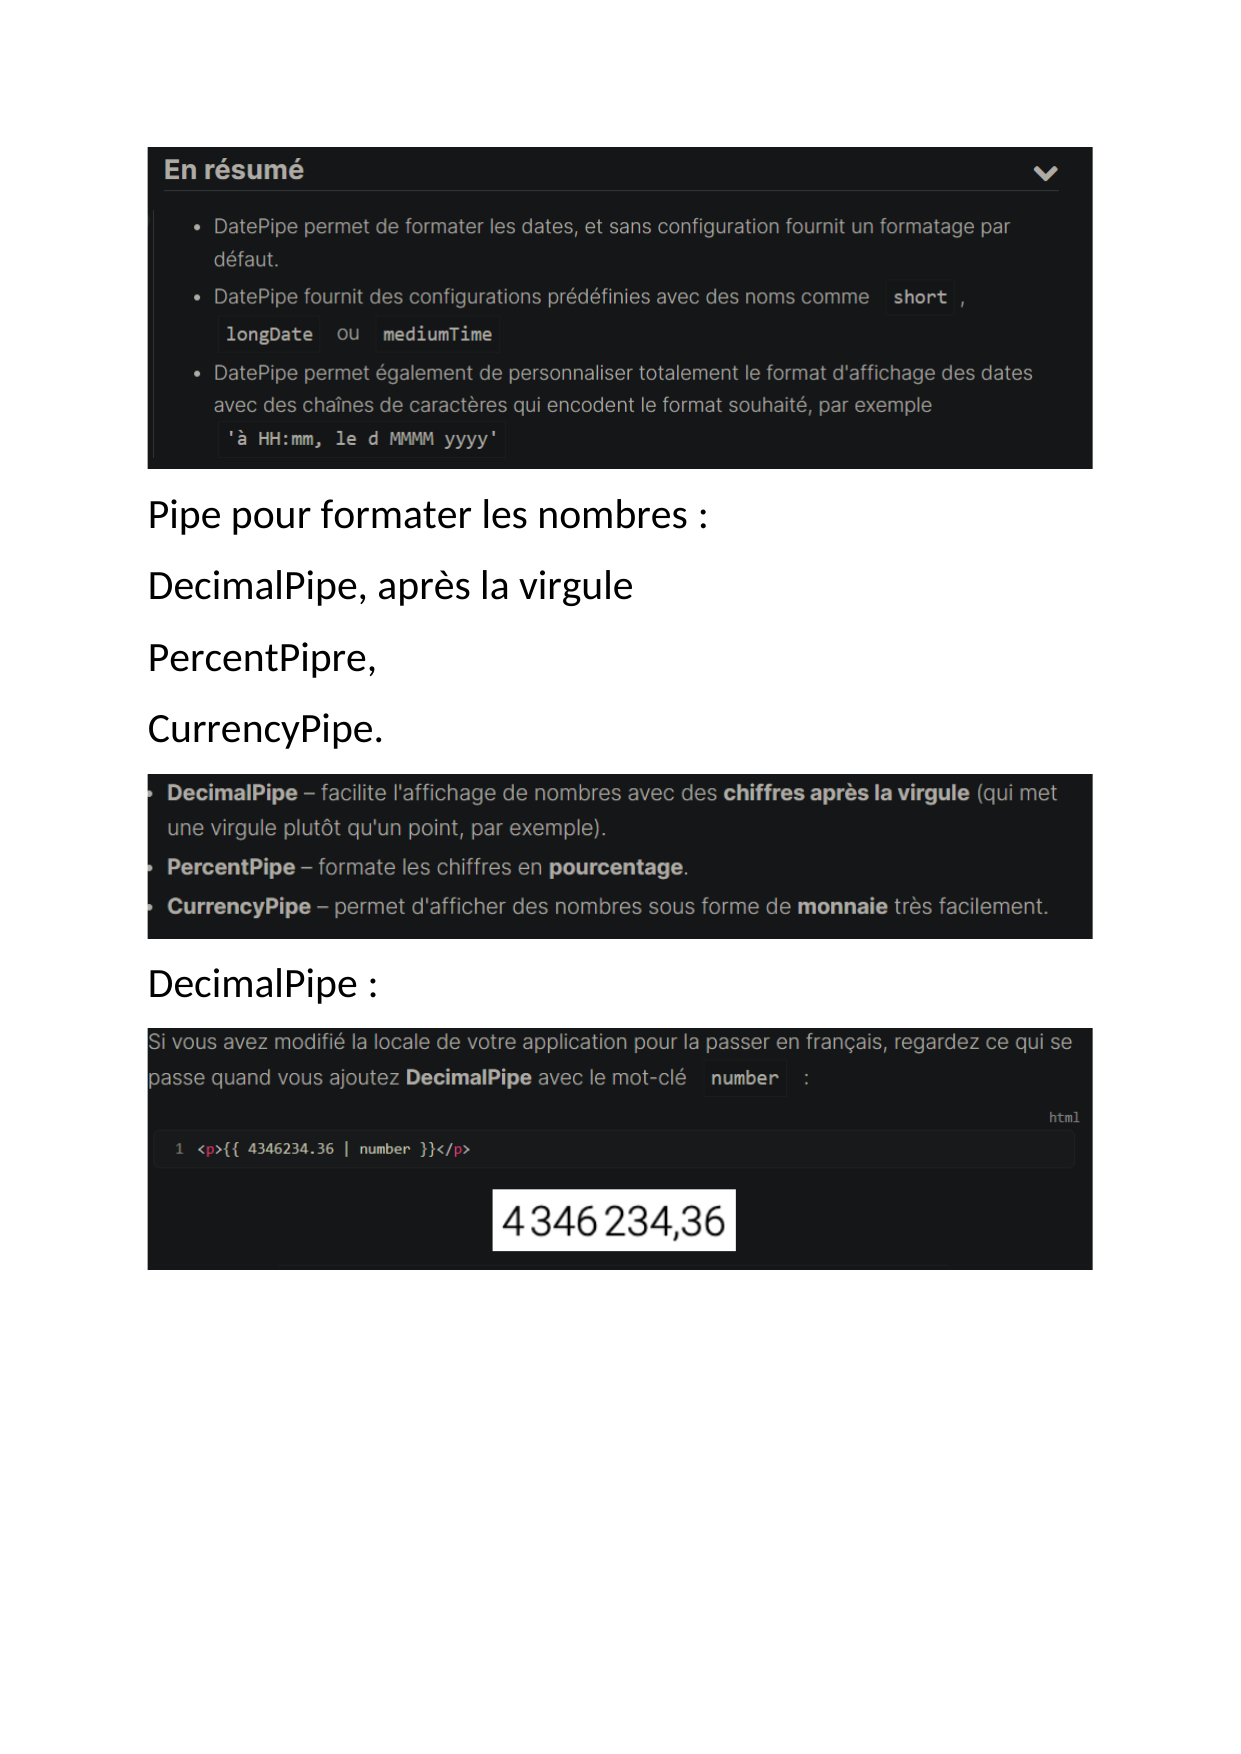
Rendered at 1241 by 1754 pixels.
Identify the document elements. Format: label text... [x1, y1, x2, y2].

text CurrencyPipe. [148, 702, 1093, 753]
picture [147, 774, 1093, 939]
text Pipe pour formater les nombres : [148, 488, 1093, 539]
picture [147, 147, 1093, 469]
text DecimalPipe : [148, 957, 1093, 1008]
text DecimalPipe, après la virgule [148, 559, 1093, 610]
picture [147, 1028, 1093, 1270]
text PercentPipre, [148, 631, 1093, 682]
